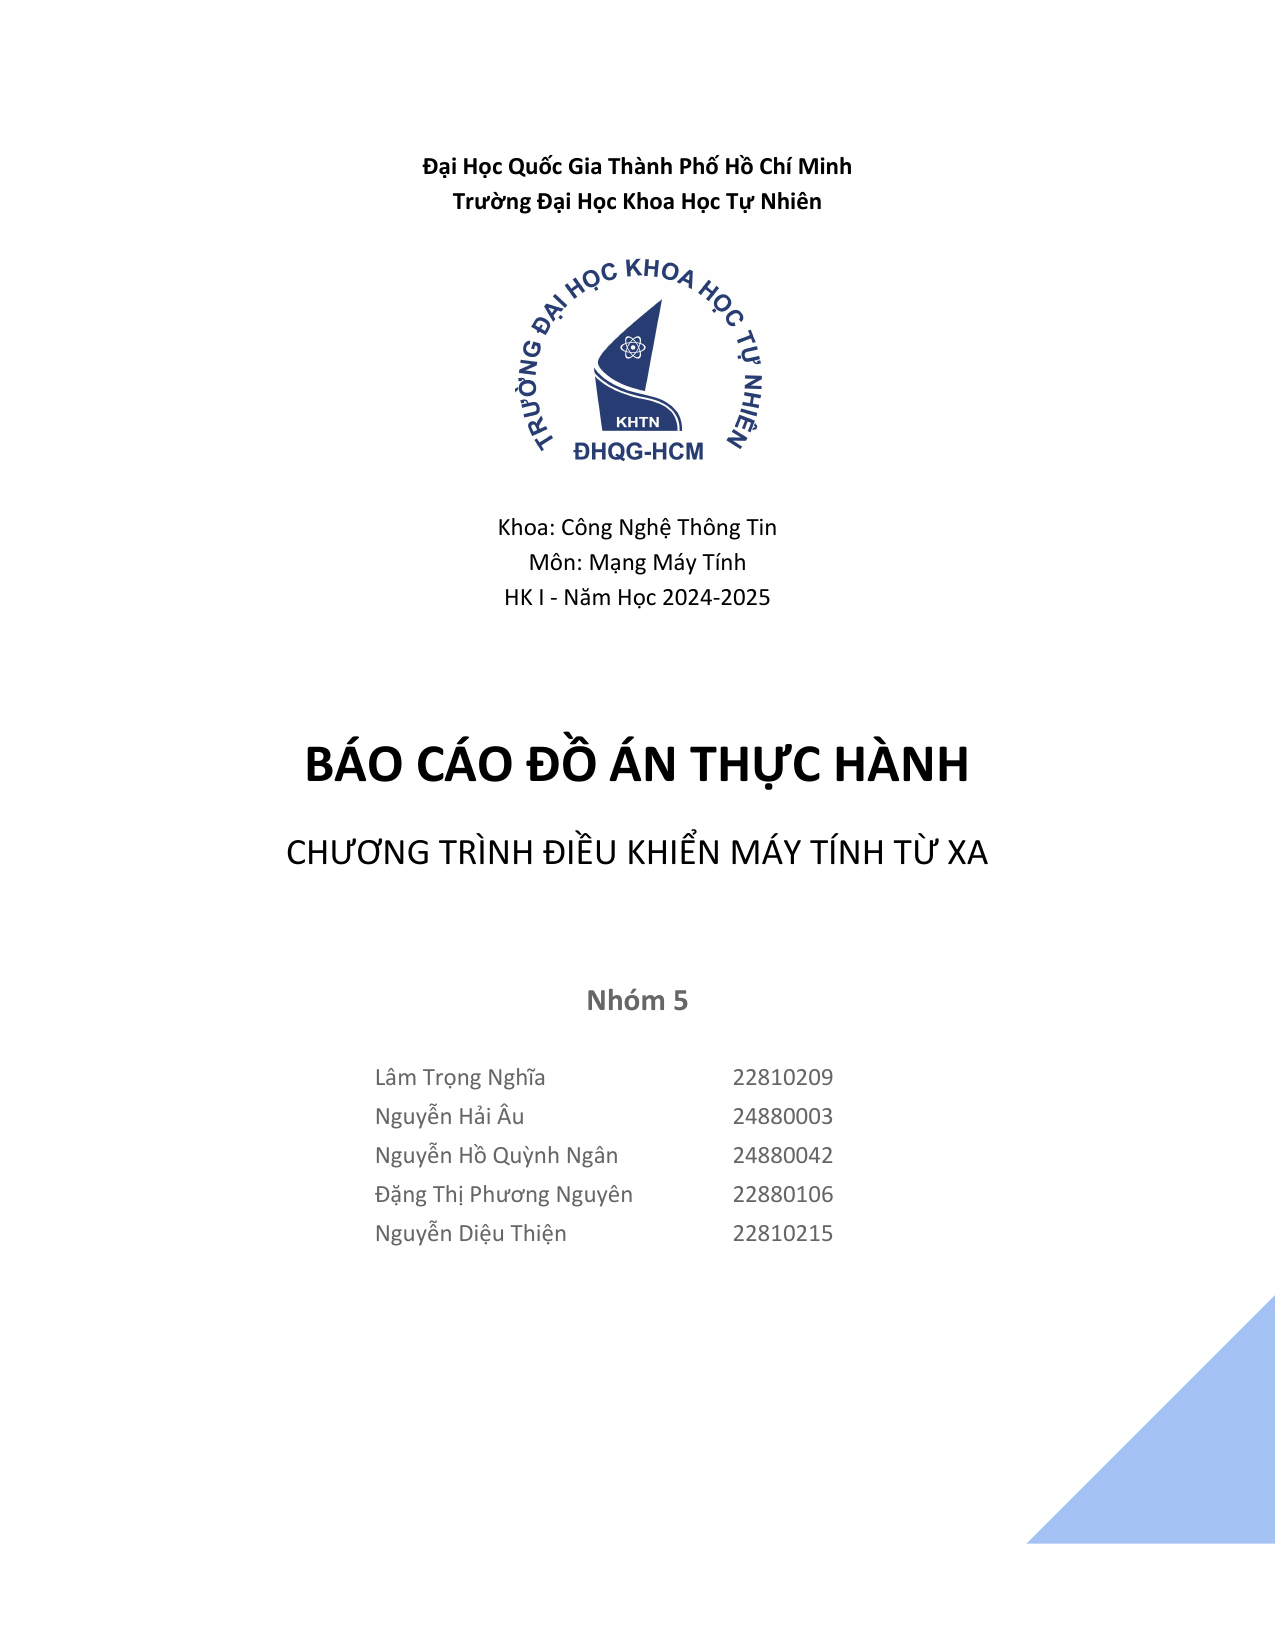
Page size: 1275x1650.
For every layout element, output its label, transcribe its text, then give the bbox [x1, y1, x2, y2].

table_cell 24880003 [691, 1099, 904, 1137]
table_header 22810209 [691, 1060, 904, 1097]
title BÁO CÁO ĐỒ ÁN THỰC HÀNH [150, 728, 1125, 795]
table_cell Nguyễn Diệu Thiện [371, 1216, 690, 1254]
table_cell 22880106 [691, 1177, 904, 1215]
subtitle Khoa: Công Nghệ Thông Tin [150, 512, 1125, 542]
table_cell 22810215 [691, 1216, 904, 1254]
table_cell Đặng Thị Phương Nguyên [371, 1177, 690, 1215]
table_header Lâm Trọng Nghĩa [371, 1060, 690, 1097]
picture [509, 240, 766, 497]
table_cell 24880042 [691, 1138, 904, 1176]
subtitle Môn: Mạng Máy Tính [150, 547, 1125, 577]
table_cell Nguyễn Hải Âu [371, 1099, 690, 1137]
subtitle Nhóm 5 [150, 980, 1125, 1018]
text Đại Học Quốc Gia Thành Phố Hồ Chí Minh [150, 150, 1125, 181]
text CHƯƠNG TRÌNH ĐIỀU KHIỂN MÁY TÍNH TỪ XA [150, 828, 1125, 873]
table_cell Nguyễn Hồ Quỳnh Ngân [371, 1138, 690, 1176]
text Trường Đại Học Khoa Học Tự Nhiên [150, 185, 1125, 216]
text HK I - Năm Học 2024-2025 [150, 582, 1125, 612]
